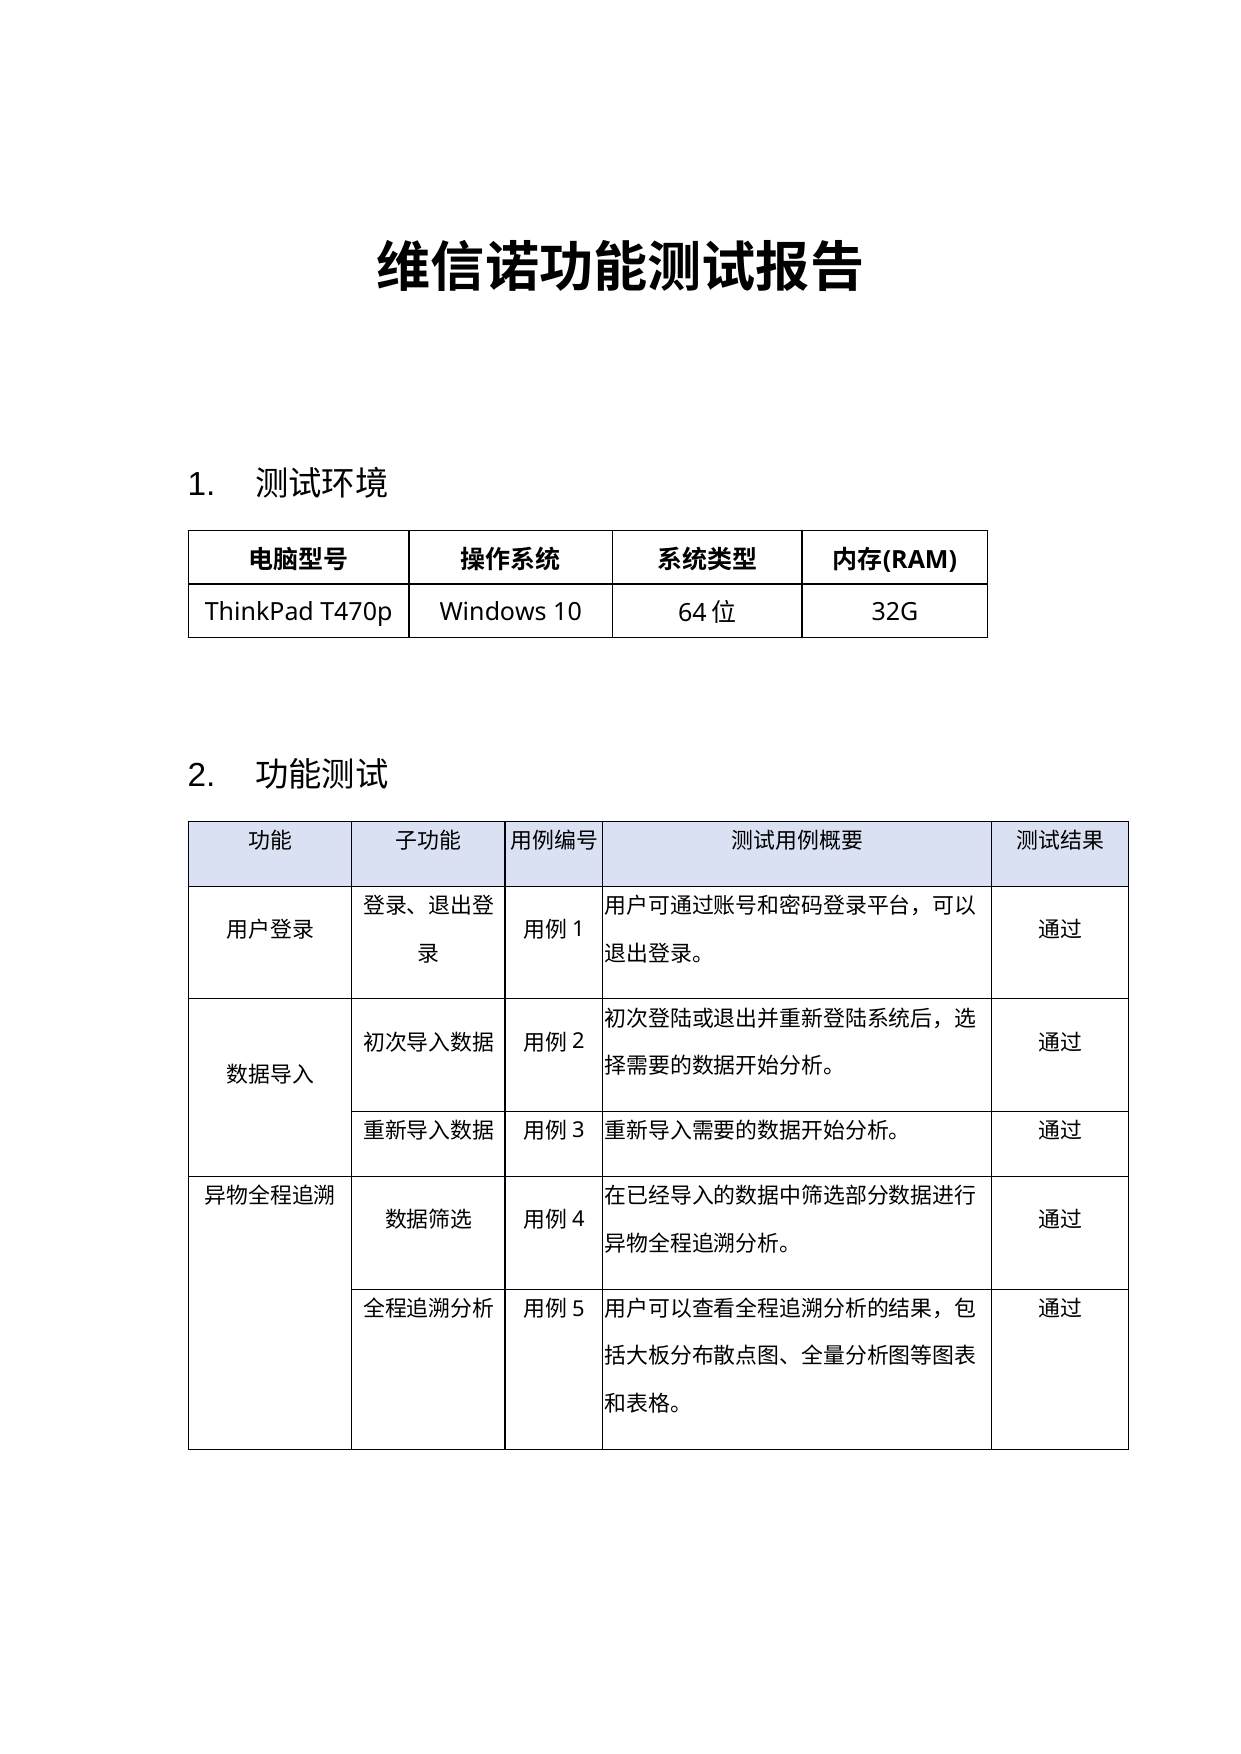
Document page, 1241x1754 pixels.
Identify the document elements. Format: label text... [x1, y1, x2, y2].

table_header 子功能 [352, 822, 504, 886]
table_cell 全程追溯分析 [352, 1290, 504, 1448]
table_cell Windows 10 [410, 585, 612, 637]
table_header 测试结果 [992, 822, 1128, 886]
table_cell 32G [803, 585, 987, 637]
table_cell 通过 [992, 1290, 1128, 1448]
table_cell 用户可通过账号和密码登录平台，可以退出登录。 [603, 887, 991, 998]
table_cell 通过 [992, 1177, 1128, 1288]
table_cell 数据导入 [189, 999, 351, 1176]
table_cell 64位 [613, 585, 801, 637]
table_cell 通过 [992, 1112, 1128, 1176]
table_cell 初次登陆或退出并重新登陆系统后，选择需要的数据开始分析。 [603, 999, 991, 1111]
table_cell 重新导入数据 [352, 1112, 504, 1176]
table_cell 通过 [992, 887, 1128, 998]
list 功能测试 [187, 748, 1053, 796]
table_header 电脑型号 [189, 531, 408, 583]
table_cell 用例1 [506, 887, 602, 998]
table_header 测试用例概要 [603, 822, 991, 886]
table_cell 用例3 [506, 1112, 602, 1176]
table_cell 数据筛选 [352, 1177, 504, 1288]
table_header 内存(RAM) [803, 531, 987, 583]
table_cell 在已经导入的数据中筛选部分数据进行异物全程追溯分析。 [603, 1177, 991, 1288]
table_cell 异物全程追溯 [189, 1177, 351, 1448]
table_header 用例编号 [506, 822, 602, 886]
table_cell 初次导入数据 [352, 999, 504, 1111]
table_cell 通过 [992, 999, 1128, 1111]
table_cell 登录、退出登录 [352, 887, 504, 998]
text 维信诺功能测试报告 [187, 224, 1053, 302]
table_header 功能 [189, 822, 351, 886]
table_cell 用户登录 [189, 887, 351, 998]
table_header 系统类型 [613, 531, 801, 583]
table_cell 重新导入需要的数据开始分析。 [603, 1112, 991, 1176]
table_cell 用例4 [506, 1177, 602, 1288]
list 测试环境 [187, 457, 1053, 505]
table_cell 用例2 [506, 999, 602, 1111]
table_cell 用户可以查看全程追溯分析的结果，包括大板分布散点图、全量分析图等图表和表格。 [603, 1290, 991, 1448]
table_cell ThinkPad T470p [189, 585, 408, 637]
table_header 操作系统 [410, 531, 612, 583]
table_cell 用例5 [506, 1290, 602, 1448]
